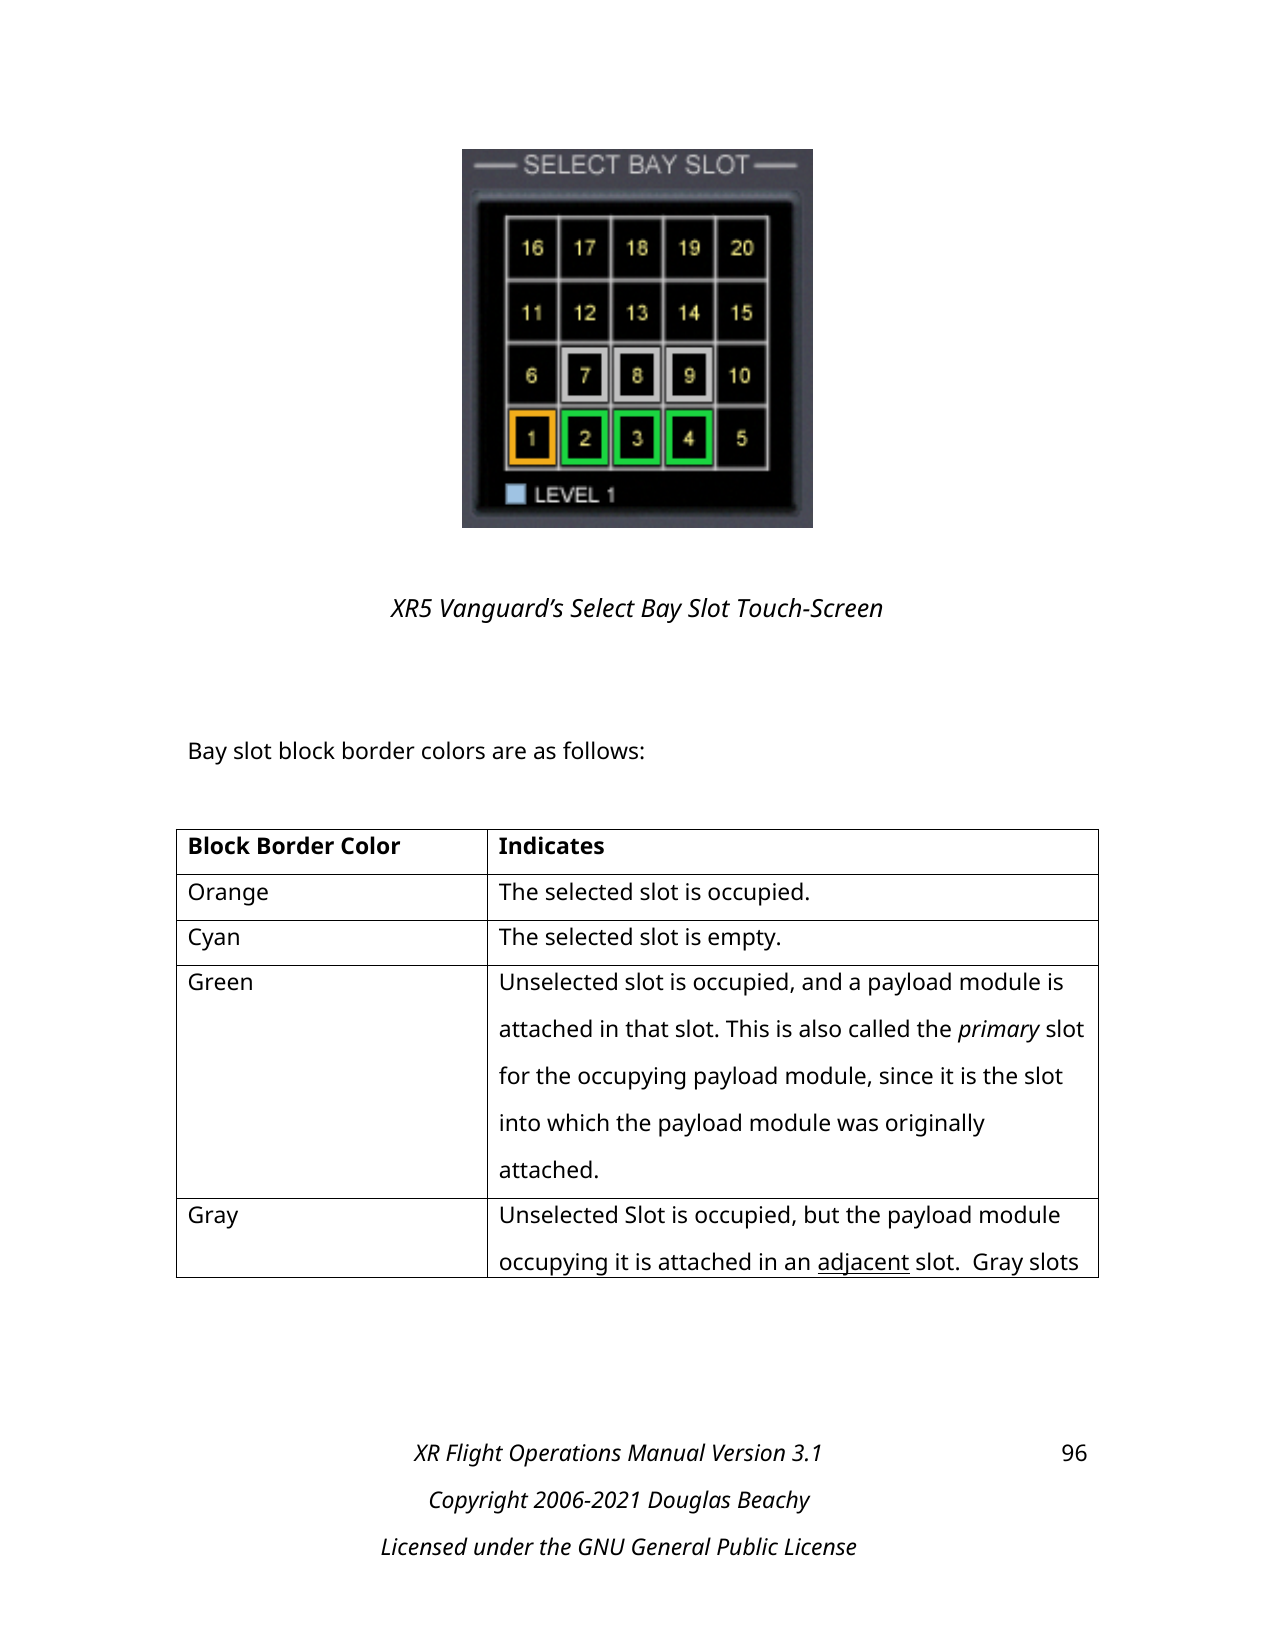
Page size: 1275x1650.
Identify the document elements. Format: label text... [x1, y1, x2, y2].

table_cell Gray [177, 1199, 487, 1277]
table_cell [488, 1199, 1098, 1277]
table_header Block Border Color [177, 830, 487, 874]
text XR5 Vanguard’s Select Bay Slot Touch-Screen [187, 590, 1087, 624]
table_cell Unselected slot is occupied, and a payload module is attached in that slot. This is also called the primary slot for the occupying payload module, since it is the slot into which the payload module was originally attached. [488, 966, 1098, 1198]
table_header Indicates [488, 830, 1098, 874]
table_cell The selected slot is occupied. [488, 875, 1098, 920]
table_cell [177, 875, 487, 920]
table_cell Green [177, 966, 487, 1198]
text Bay slot block border colors are as follows: [187, 735, 1087, 766]
picture [462, 149, 813, 528]
table_cell Cyan [177, 921, 487, 965]
table_cell The selected slot is empty. [488, 921, 1098, 965]
